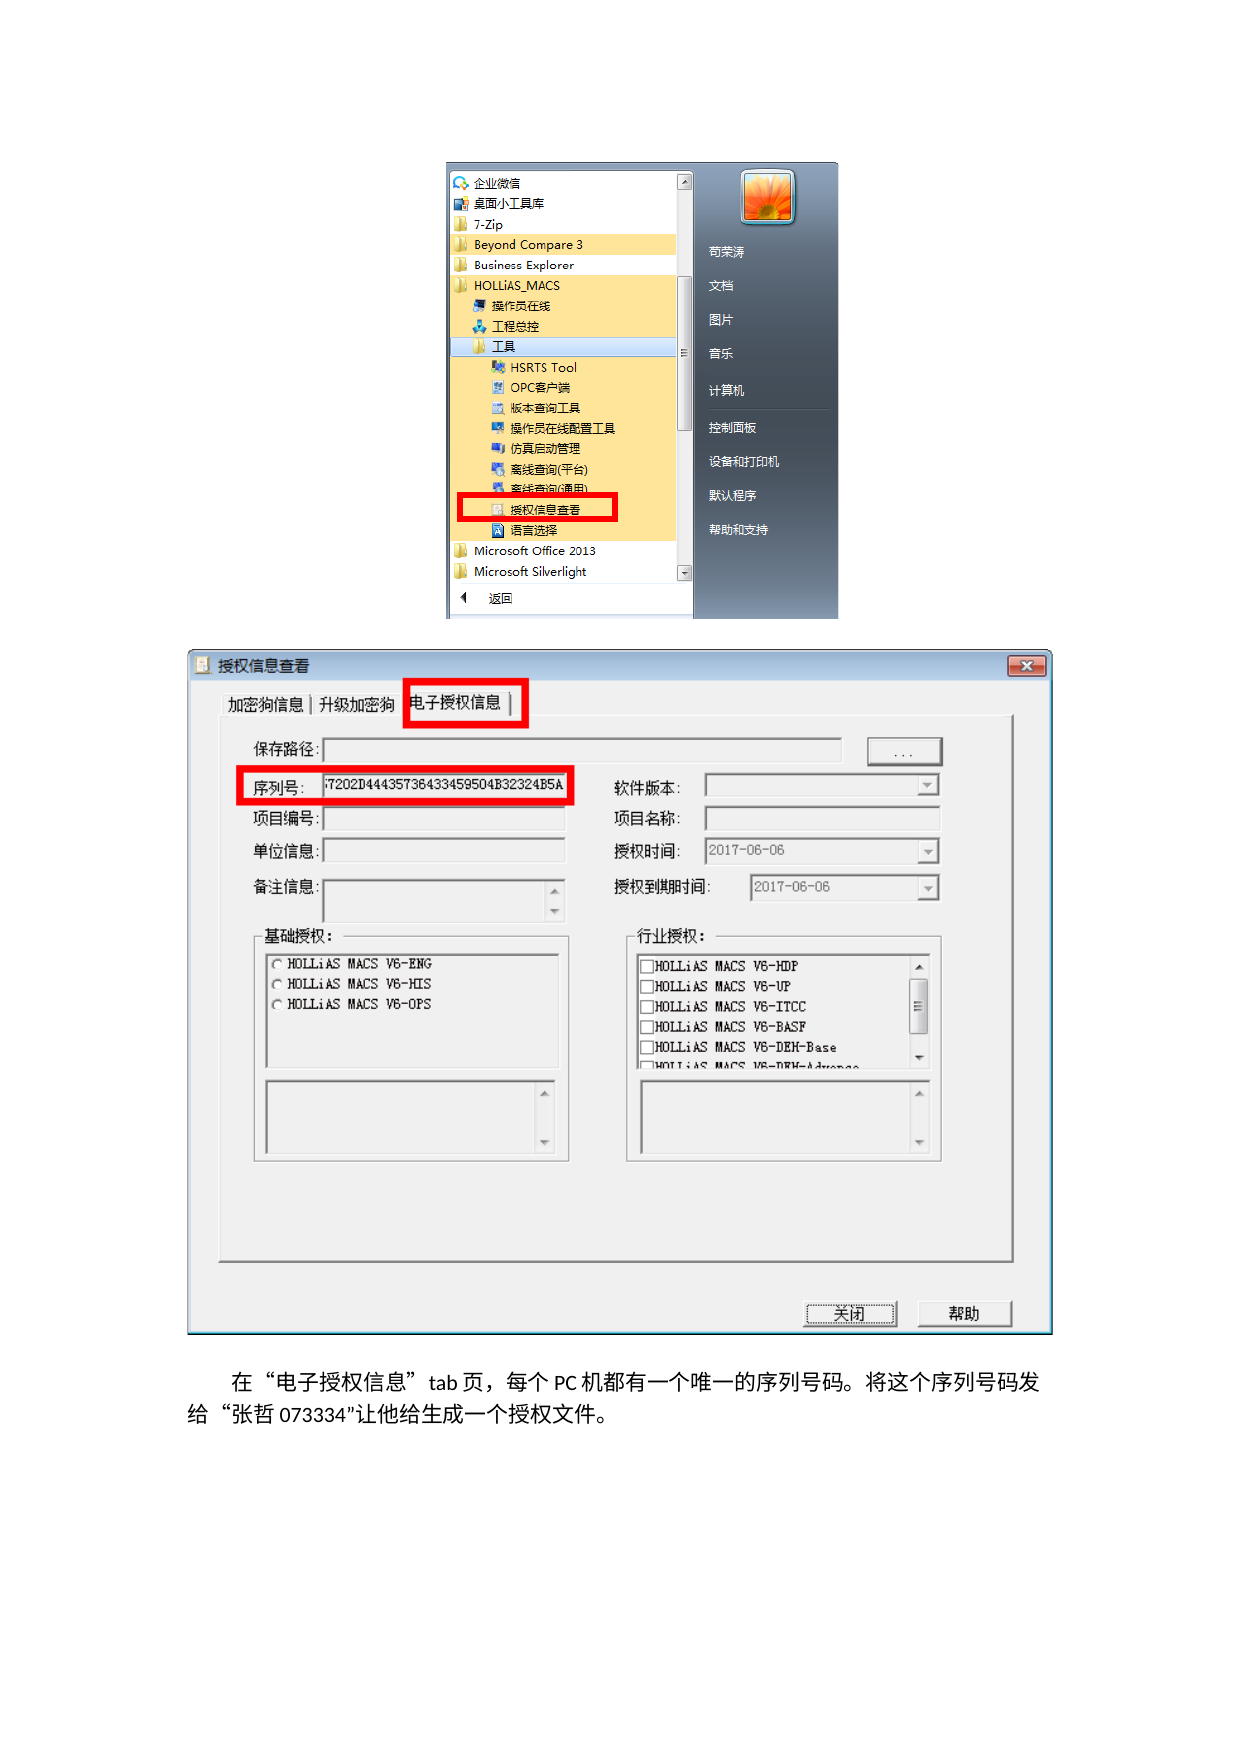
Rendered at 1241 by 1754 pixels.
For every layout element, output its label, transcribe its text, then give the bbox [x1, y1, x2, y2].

picture [187, 649, 1053, 1335]
text 在“电子授权信息”tab页，每个PC机都有一个唯一的序列号码。将这个序列号码发给“张哲073334”让他给生成一个授权文件。 [187, 1364, 1053, 1429]
picture [446, 162, 839, 619]
